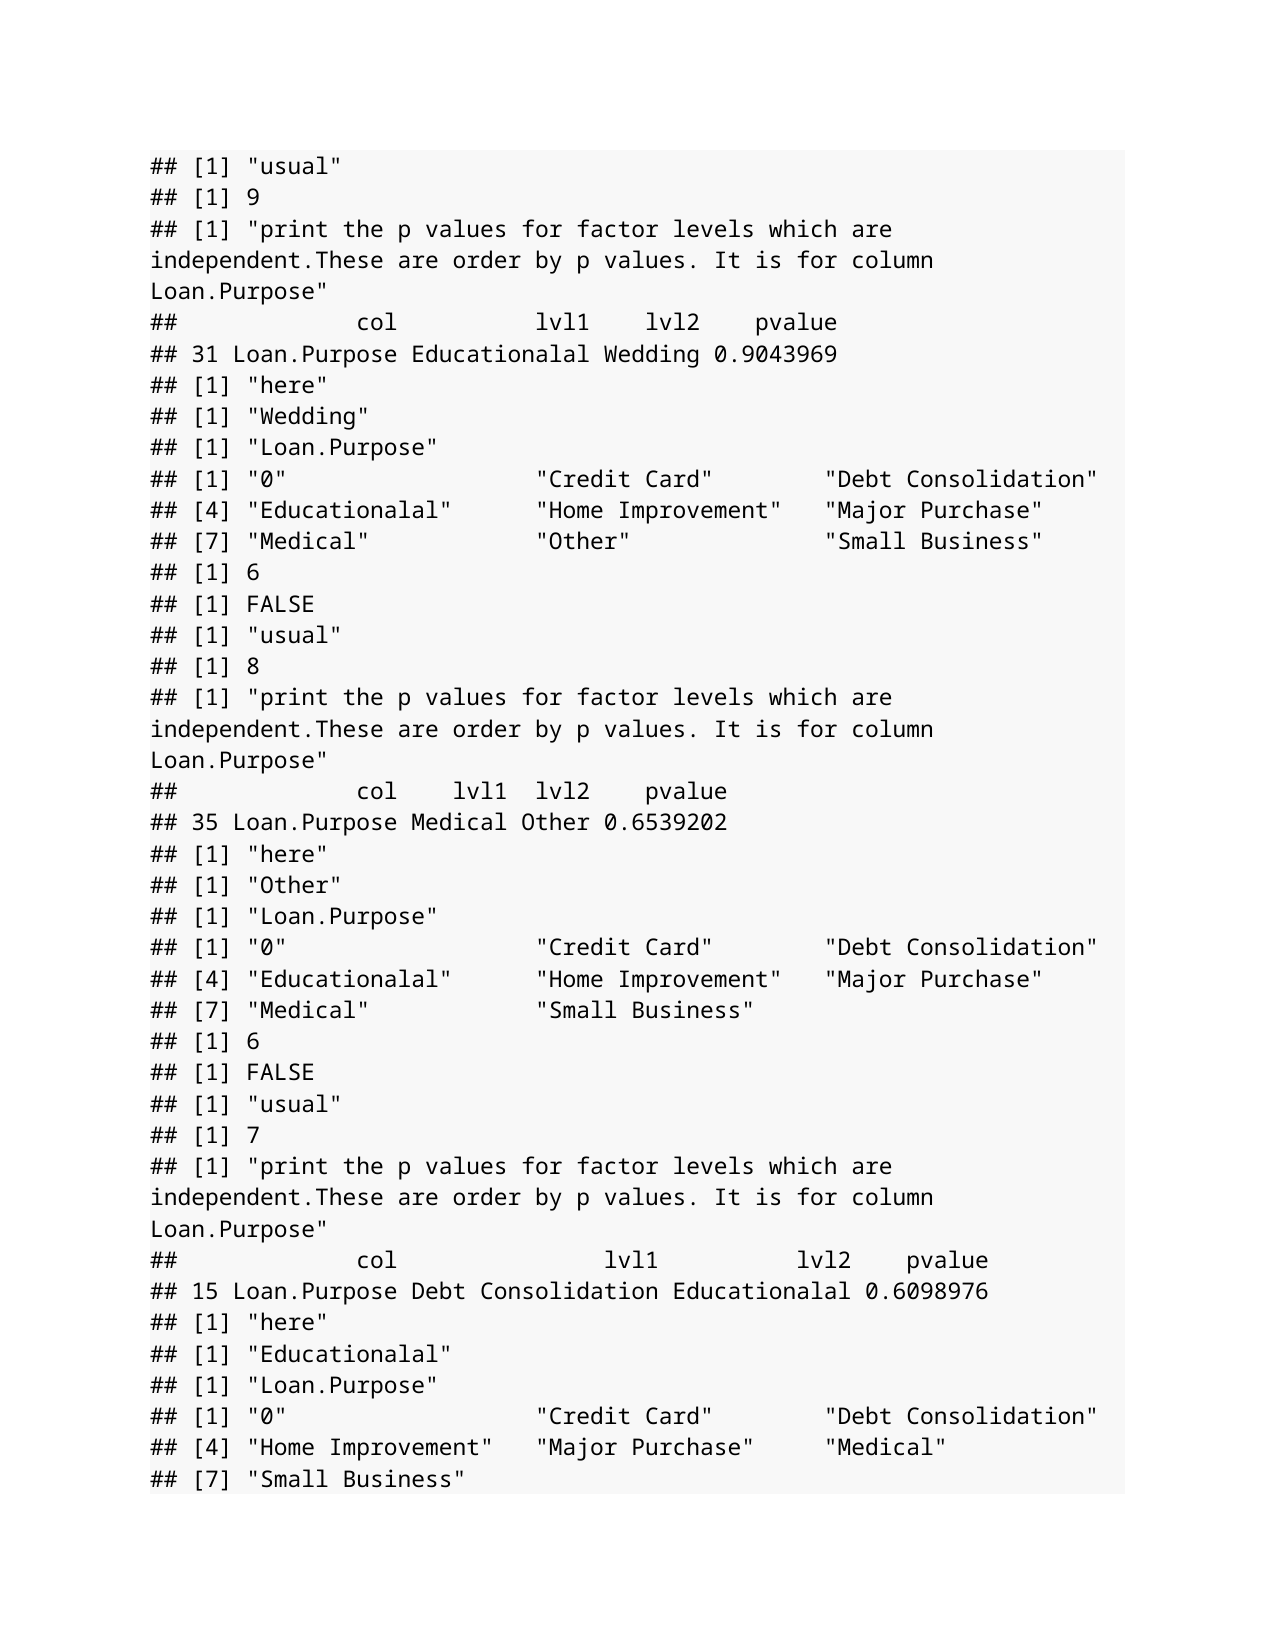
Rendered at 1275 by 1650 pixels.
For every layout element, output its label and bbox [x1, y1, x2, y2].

text [150, 150, 1125, 1494]
